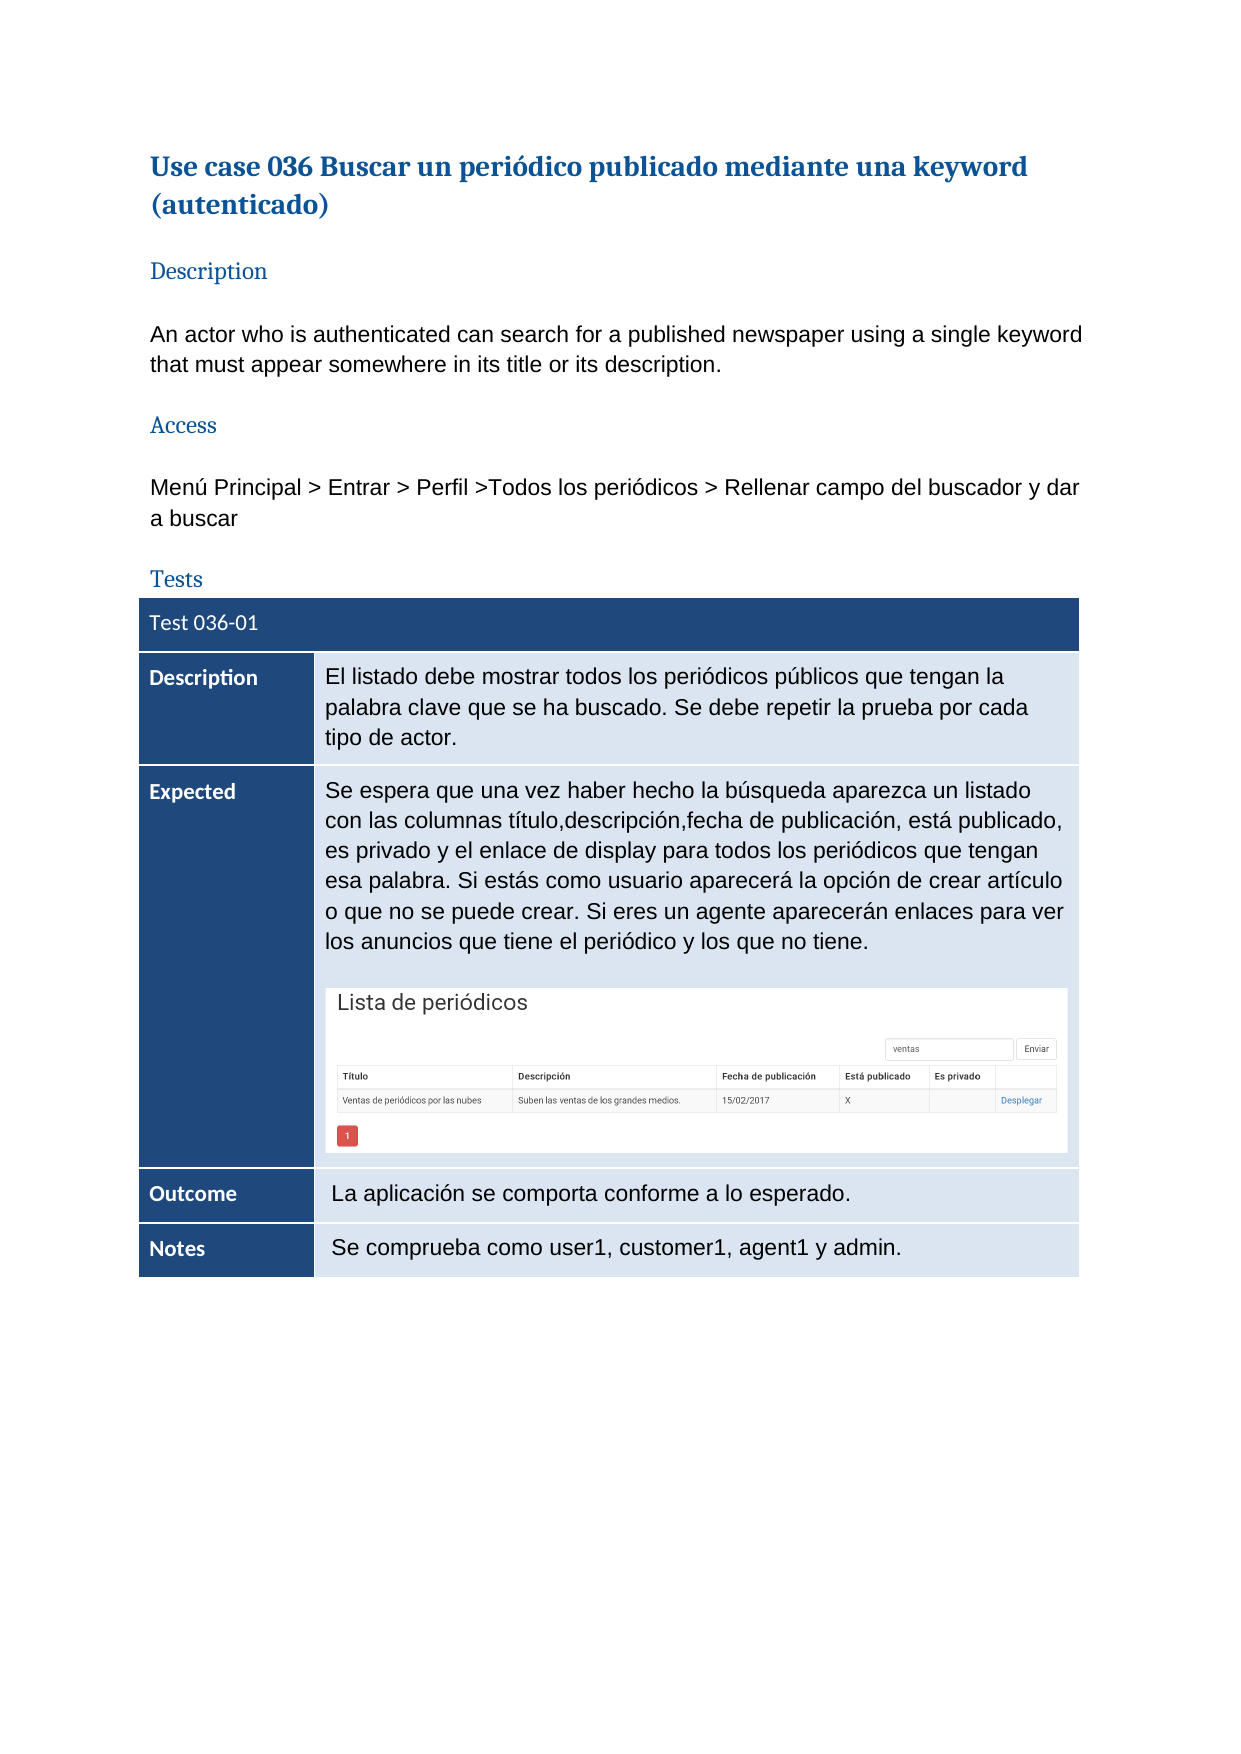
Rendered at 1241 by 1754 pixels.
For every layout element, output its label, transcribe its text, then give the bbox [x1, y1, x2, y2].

text Description [150, 257, 1090, 286]
text Tests [150, 565, 1090, 594]
picture [325, 988, 1068, 1153]
table_cell Se espera que una vez haber hecho la búsqueda aparezca un listado con las columnas título,descripción,fecha de publicación, está publicado, es privado y el enlace de display para todos los periódicos que tengan esa palabra. Si estás como usuario aparecerá la opción de crear artículo o que no se puede crear. Si eres un agente aparecerán enlaces para ver los anuncios que tiene el periódico y los que no tiene. [315, 766, 1079, 1167]
table_cell Expected [139, 766, 314, 1167]
table_cell Se comprueba como user1, customer1, agent1 y admin. [315, 1224, 1079, 1277]
table_cell La aplicación se comporta conforme a lo esperado. [315, 1169, 1079, 1222]
text Use case 036 Buscar un periódico publicado mediante una keyword (autenticado) [150, 150, 1090, 222]
table_cell Description [139, 653, 314, 764]
table_header Test 036-01 [139, 598, 1079, 651]
text Menú Principal > Entrar > Perfil >Todos los periódicos > Rellenar campo del buscador y dar a buscar [150, 474, 1090, 531]
table_cell Notes [139, 1224, 314, 1277]
table_cell El listado debe mostrar todos los periódicos públicos que tengan la palabra clave que se ha buscado. Se debe repetir la prueba por cada tipo de actor. [315, 653, 1079, 764]
text Access [150, 411, 1090, 440]
text An actor who is authenticated can search for a published newspaper using a single keyword that must appear somewhere in its title or its description. [150, 321, 1090, 377]
table_cell Outcome [139, 1169, 314, 1222]
